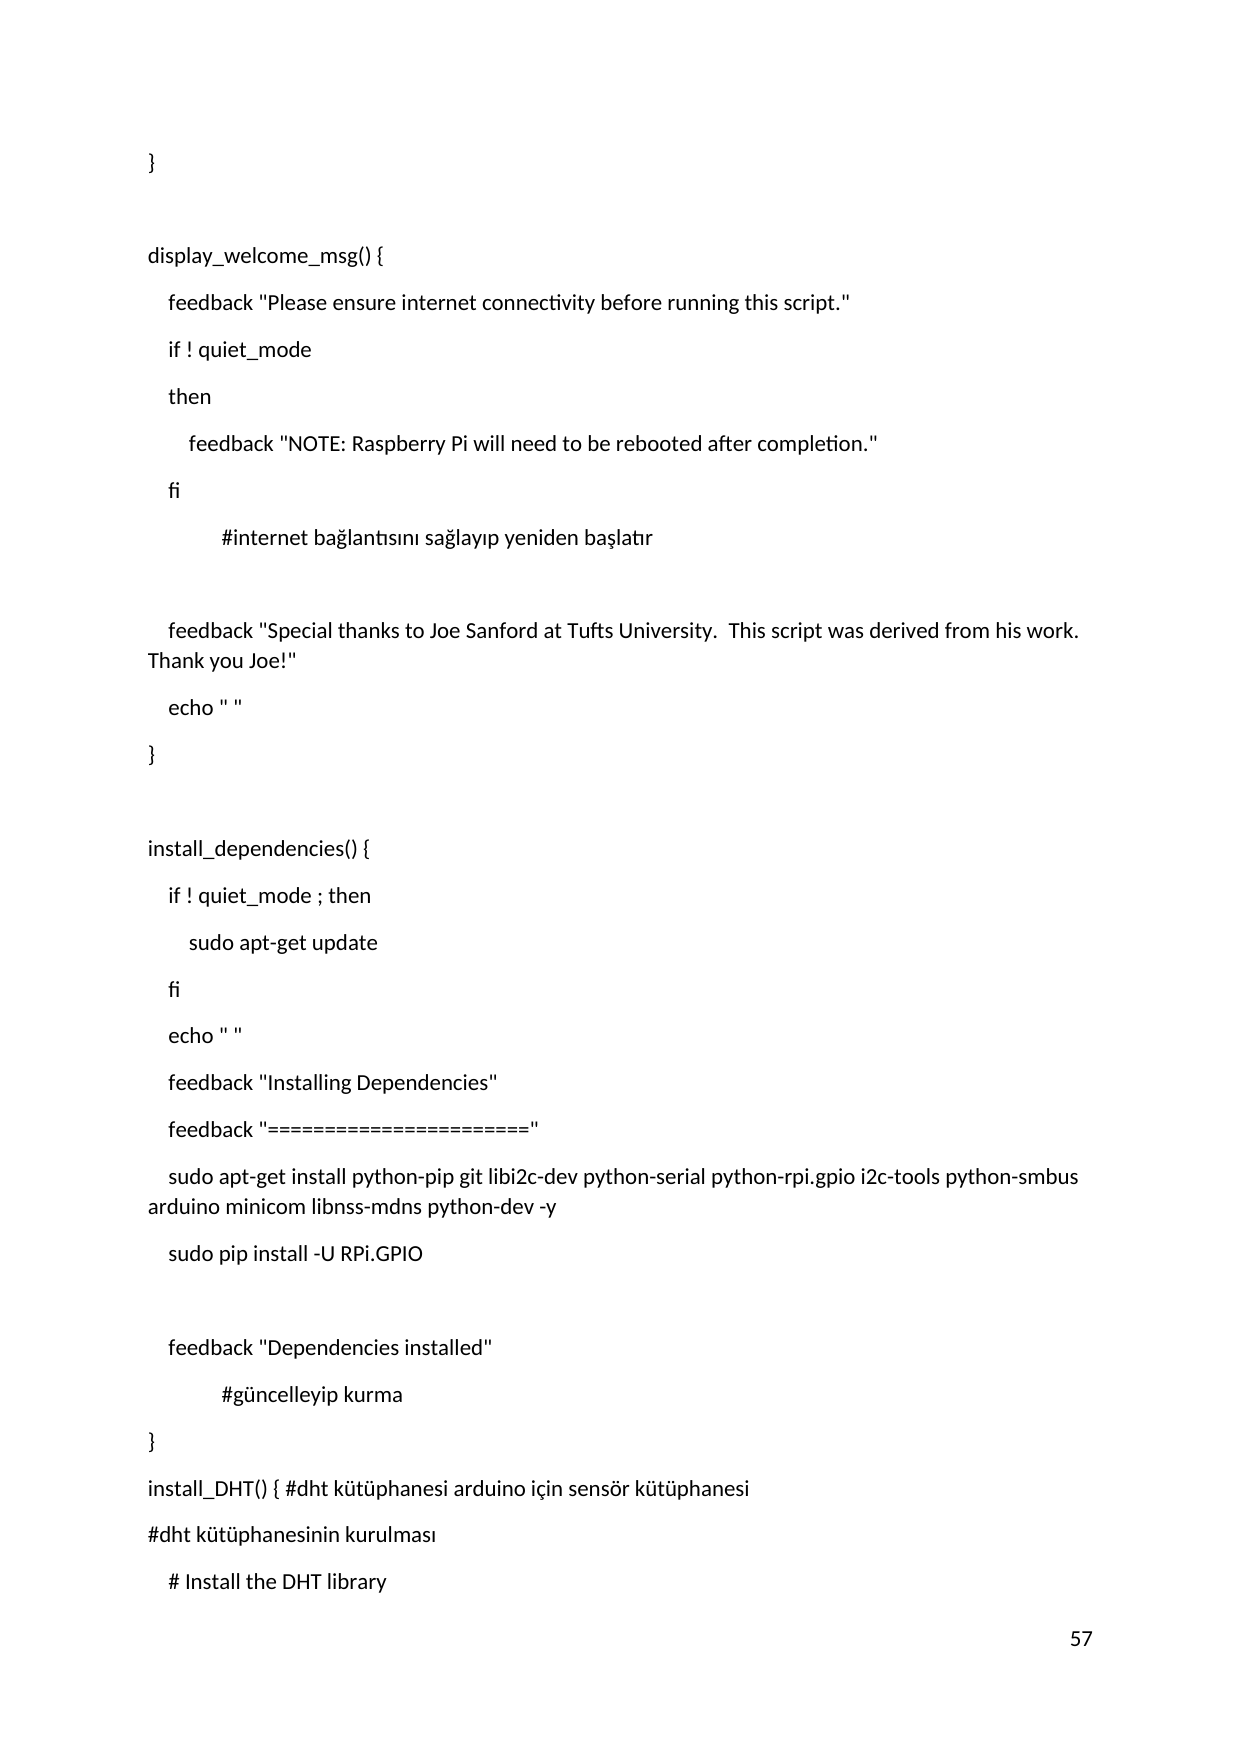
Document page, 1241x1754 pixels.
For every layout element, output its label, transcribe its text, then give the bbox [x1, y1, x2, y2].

text } [148, 148, 1093, 176]
text feedback "NOTE: Raspberry Pi will need to be rebooted after completion." [148, 429, 1093, 457]
text if ! quiet_mode ; then [148, 881, 1093, 909]
text sudo pip install -U RPi.GPIO [148, 1239, 1093, 1267]
text # Install the DHT library [148, 1567, 1093, 1595]
text #güncelleyip kurma [148, 1380, 1093, 1408]
text install_dependencies() { [148, 834, 1093, 862]
text feedback "Installing Dependencies" [148, 1068, 1093, 1096]
text } [148, 1427, 1093, 1455]
text #internet bağlantısını sağlayıp yeniden başlatır [148, 523, 1093, 551]
text echo " " [148, 1022, 1093, 1049]
text install_DHT() { #dht kütüphanesi arduino için sensör kütüphanesi [148, 1474, 1093, 1502]
text feedback "=======================" [148, 1115, 1093, 1143]
text echo " " [148, 693, 1093, 721]
text fi [148, 476, 1093, 504]
text } [148, 740, 1093, 768]
text feedback "Special thanks to Joe Sanford at Tufts University. This script was derived from his work. Thank you Joe!" [148, 616, 1093, 674]
text #dht kütüphanesinin kurulması [148, 1521, 1093, 1548]
text feedback "Please ensure internet connectivity before running this script." [148, 288, 1093, 316]
text then [148, 382, 1093, 410]
text sudo apt-get update [148, 928, 1093, 956]
text if ! quiet_mode [148, 335, 1093, 363]
text fi [148, 975, 1093, 1003]
text sudo apt-get install python-pip git libi2c-dev python-serial python-rpi.gpio i2c-tools python-smbus arduino minicom libnss-mdns python-dev -y [148, 1162, 1093, 1220]
text feedback "Dependencies installed" [148, 1333, 1093, 1361]
text display_welcome_msg() { [148, 241, 1093, 269]
